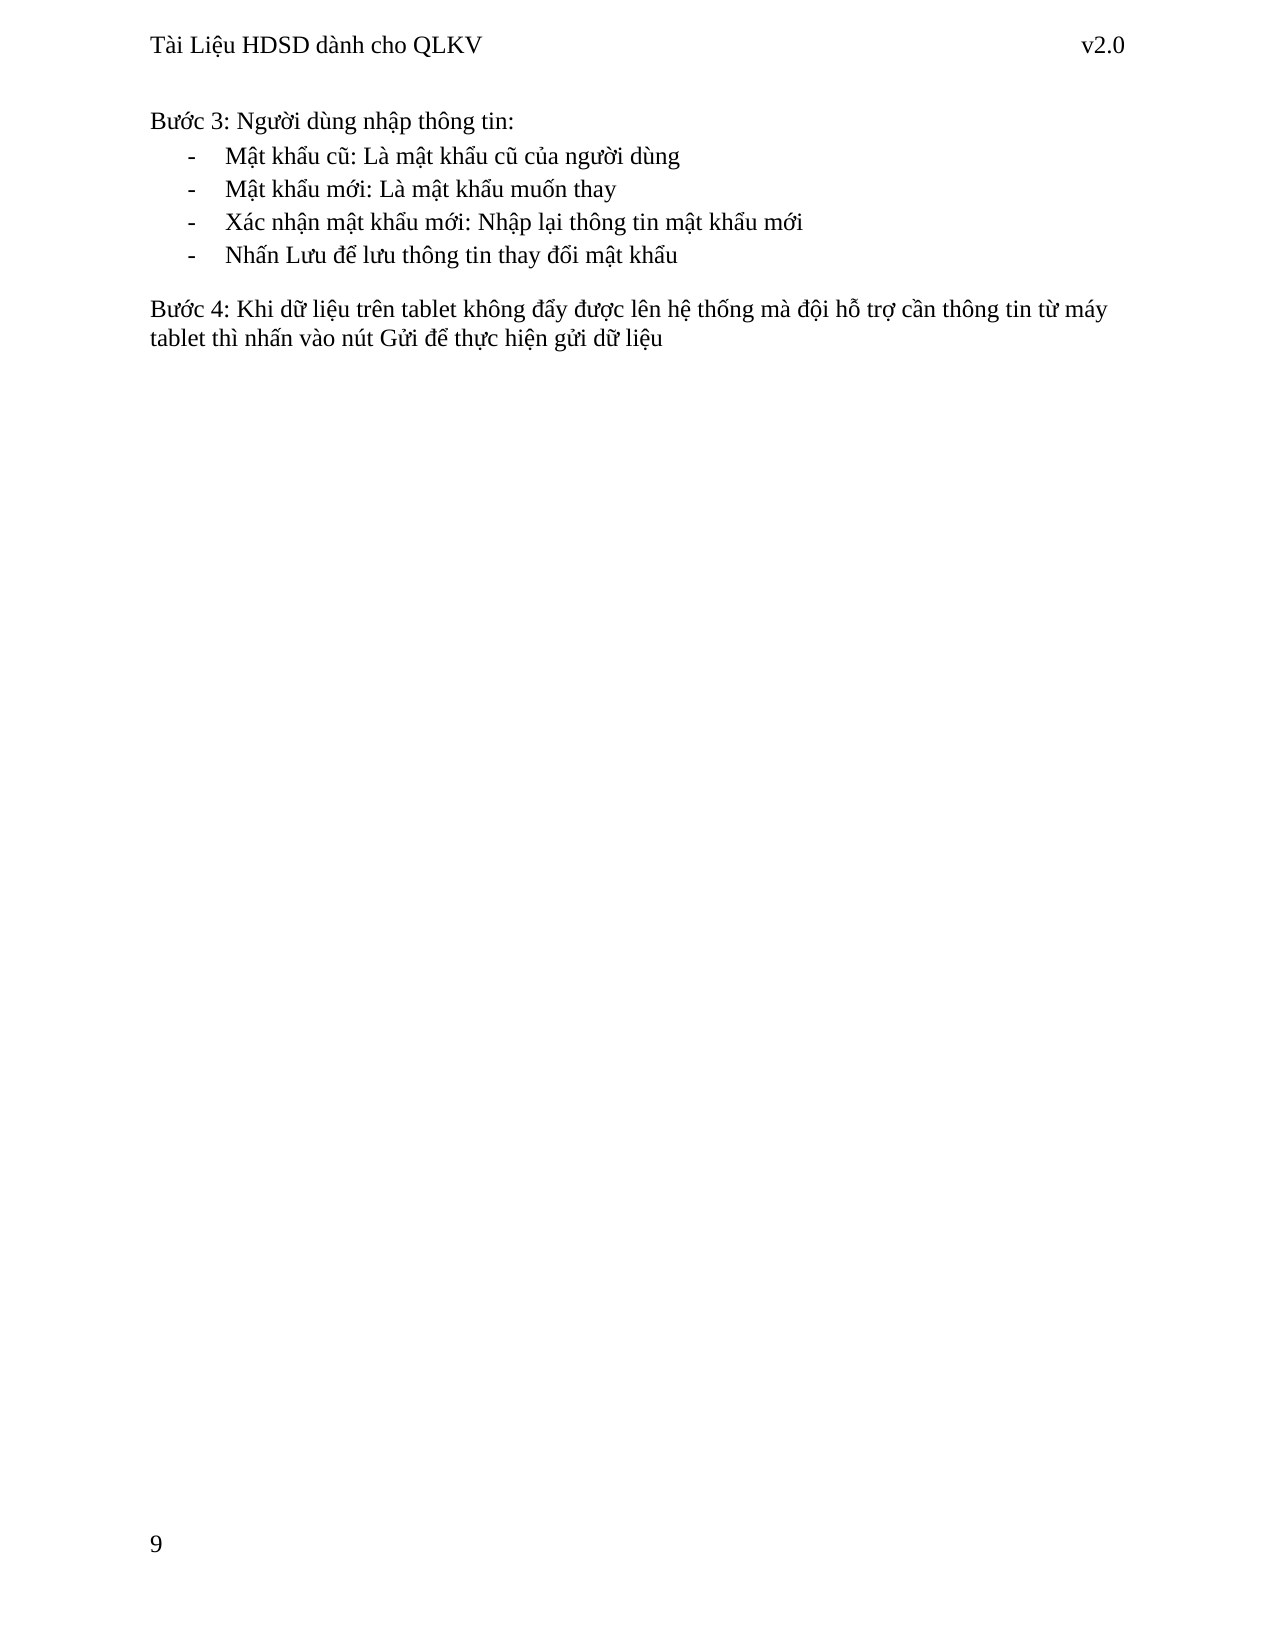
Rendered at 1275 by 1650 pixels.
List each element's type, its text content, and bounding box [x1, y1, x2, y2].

list Nhấn Lưu để lưu thông tin thay đổi mật khẩu [187, 240, 1125, 269]
list Mật khẩu cũ: Là mật khẩu cũ của người dùng [187, 141, 1125, 170]
list Xác nhận mật khẩu mới: Nhập lại thông tin mật khẩu mới [187, 207, 1125, 236]
text Bước 4: Khi dữ liệu trên tablet không đẩy được lên hệ thống mà đội hỗ trợ cần thông tin từ máy tablet thì nhấn vào nút Gửi để thực hiện gửi dữ liệu [150, 294, 1136, 352]
list Mật khẩu mới: Là mật khẩu muốn thay [187, 174, 1125, 203]
text Bước 3: Người dùng nhập thông tin: [150, 106, 1136, 135]
